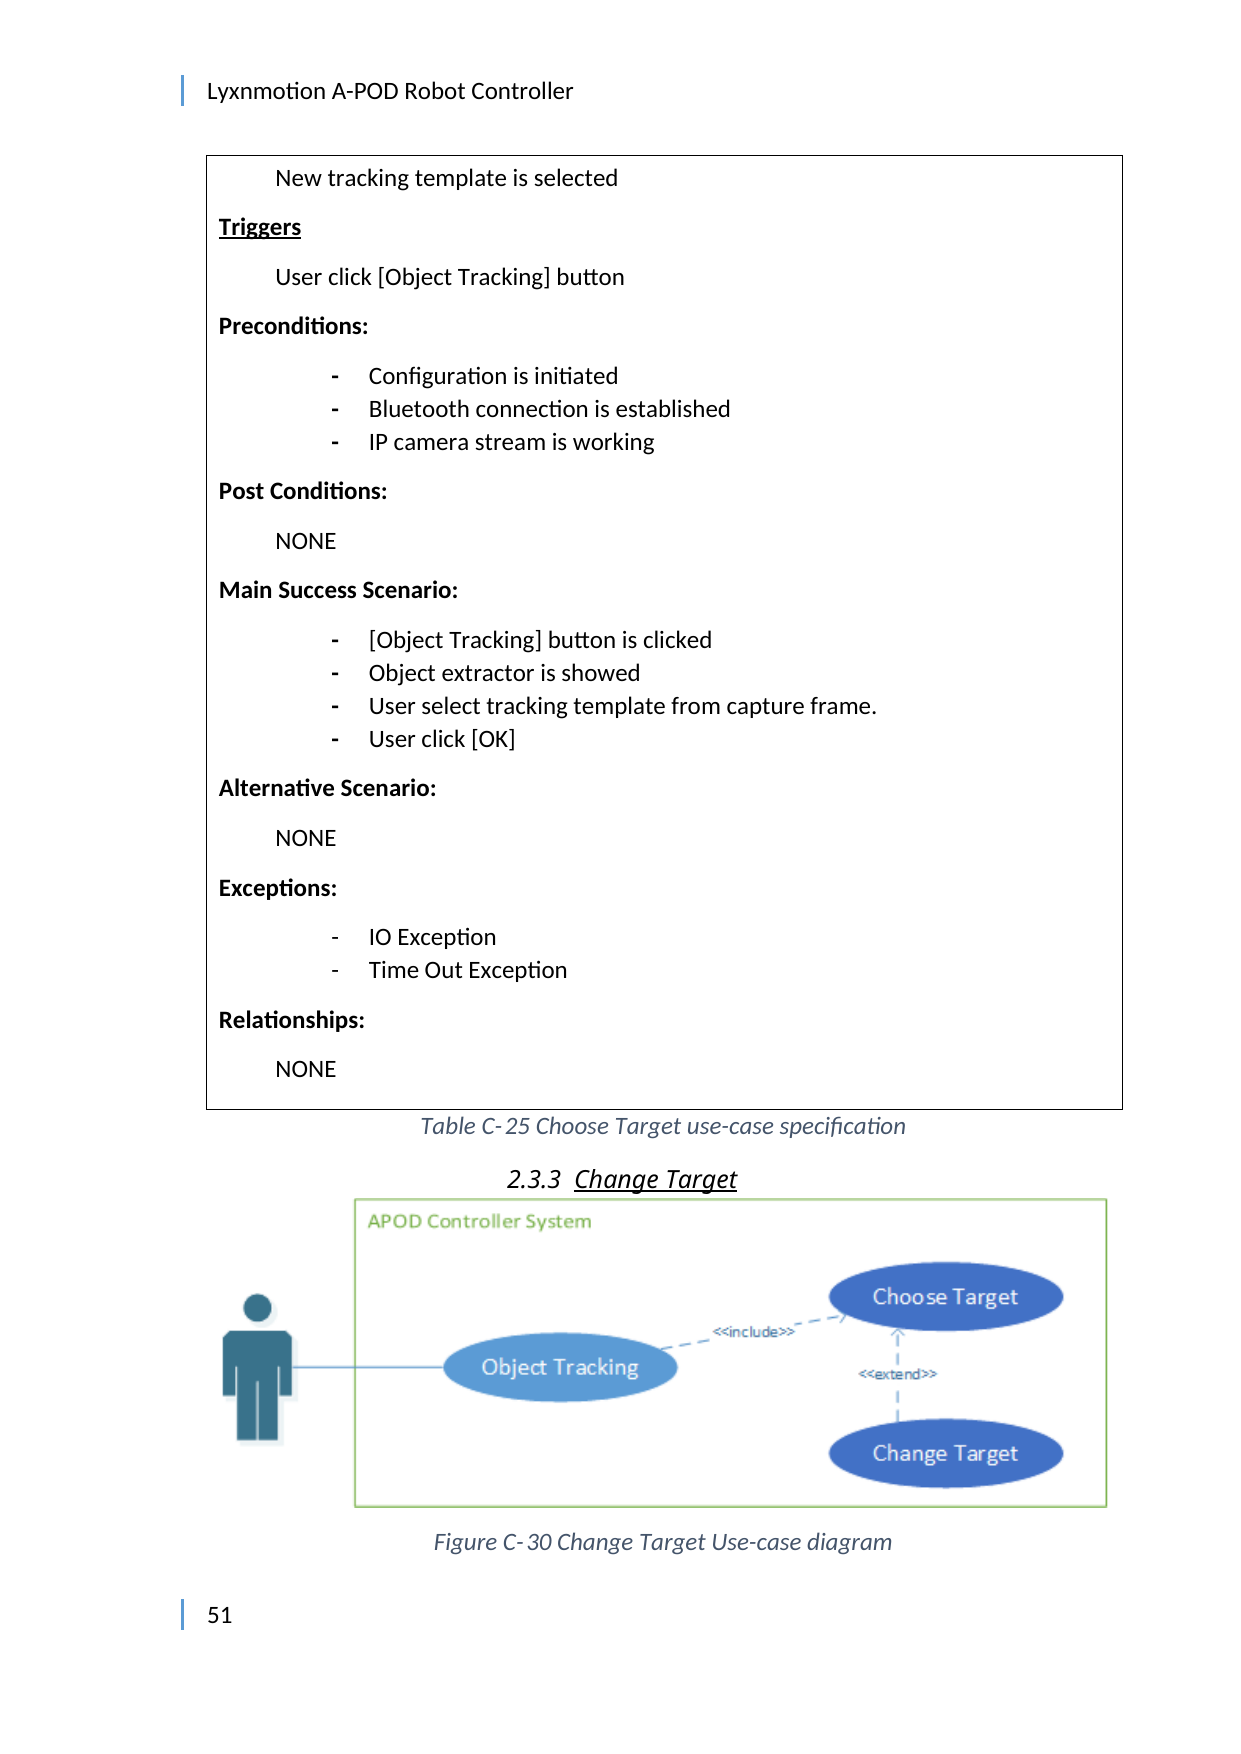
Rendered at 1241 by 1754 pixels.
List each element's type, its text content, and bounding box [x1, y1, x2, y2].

text Table - Choose Target use-case specification [207, 1110, 1122, 1141]
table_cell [207, 156, 1122, 1109]
picture [220, 1198, 1109, 1508]
subtitle Change Target [507, 1161, 1122, 1195]
text Figure - Change Target Use-case diagram [207, 1527, 1122, 1557]
